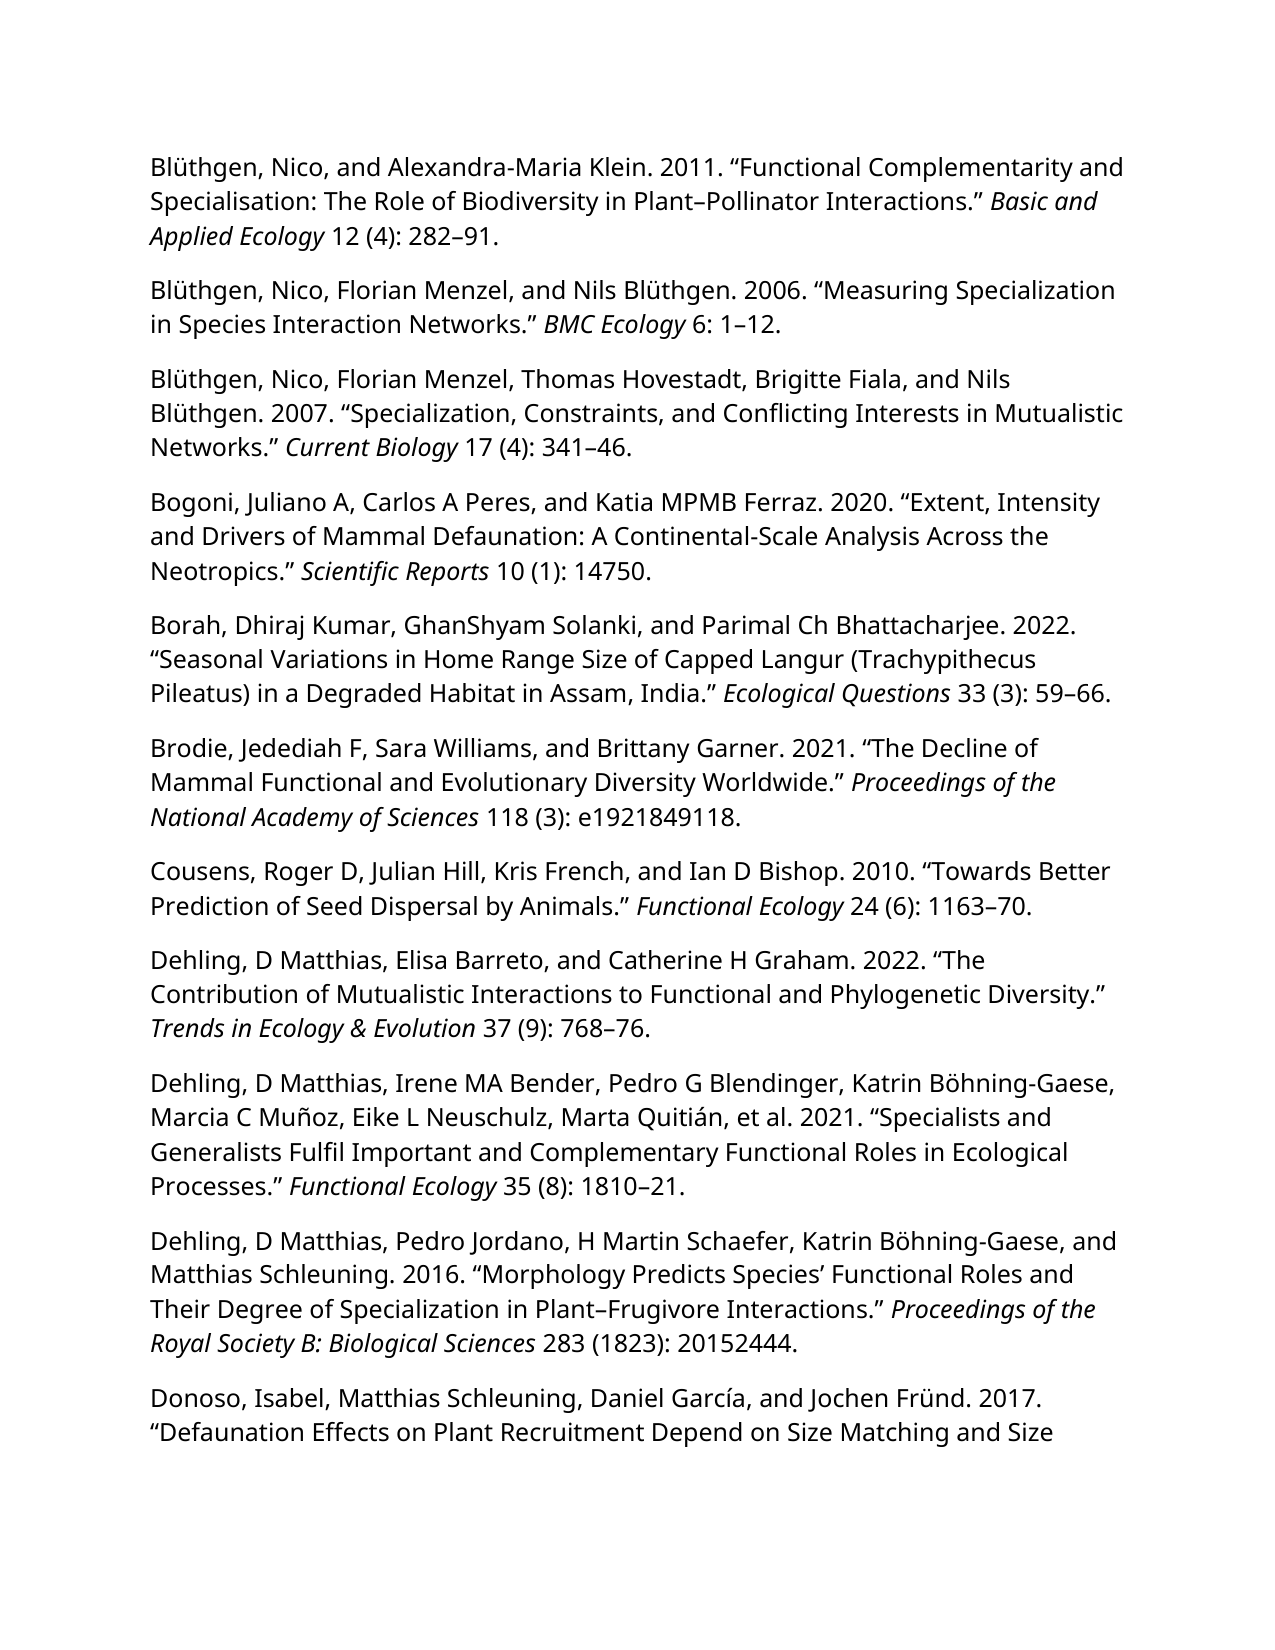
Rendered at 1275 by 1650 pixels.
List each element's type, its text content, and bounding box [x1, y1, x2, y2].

text Blüthgen, Nico, Florian Menzel, Thomas Hovestadt, Brigitte Fiala, and Nils Blüthgen. 2007. “Specialization, Constraints, and Conflicting Interests in Mutualistic Networks.” Current Biology 17 (4): 341–46. [150, 362, 1125, 464]
text Dehling, D Matthias, Irene MA Bender, Pedro G Blendinger, Katrin Böhning-Gaese, Marcia C Muñoz, Eike L Neuschulz, Marta Quitián, et al. 2021. “Specialists and Generalists Fulfil Important and Complementary Functional Roles in Ecological Processes.” Functional Ecology 35 (8): 1810–21. [150, 1066, 1125, 1202]
text Dehling, D Matthias, Elisa Barreto, and Catherine H Graham. 2022. “The Contribution of Mutualistic Interactions to Functional and Phylogenetic Diversity.” Trends in Ecology & Evolution 37 (9): 768–76. [150, 943, 1125, 1045]
text Blüthgen, Nico, and Alexandra-Maria Klein. 2011. “Functional Complementarity and Specialisation: The Role of Biodiversity in Plant–Pollinator Interactions.” Basic and Applied Ecology 12 (4): 282–91. [150, 150, 1125, 252]
text Brodie, Jedediah F, Sara Williams, and Brittany Garner. 2021. “The Decline of Mammal Functional and Evolutionary Diversity Worldwide.” Proceedings of the National Academy of Sciences 118 (3): e1921849118. [150, 731, 1125, 833]
text Blüthgen, Nico, Florian Menzel, and Nils Blüthgen. 2006. “Measuring Specialization in Species Interaction Networks.” BMC Ecology 6: 1–12. [150, 273, 1125, 341]
text Cousens, Roger D, Julian Hill, Kris French, and Ian D Bishop. 2010. “Towards Better Prediction of Seed Dispersal by Animals.” Functional Ecology 24 (6): 1163–70. [150, 854, 1125, 922]
text Borah, Dhiraj Kumar, GhanShyam Solanki, and Parimal Ch Bhattacharjee. 2022. “Seasonal Variations in Home Range Size of Capped Langur (Trachypithecus Pileatus) in a Degraded Habitat in Assam, India.” Ecological Questions 33 (3): 59–66. [150, 608, 1125, 710]
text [150, 1380, 1125, 1448]
text Bogoni, Juliano A, Carlos A Peres, and Katia MPMB Ferraz. 2020. “Extent, Intensity and Drivers of Mammal Defaunation: A Continental-Scale Analysis Across the Neotropics.” Scientific Reports 10 (1): 14750. [150, 485, 1125, 587]
text Dehling, D Matthias, Pedro Jordano, H Martin Schaefer, Katrin Böhning-Gaese, and Matthias Schleuning. 2016. “Morphology Predicts Species’ Functional Roles and Their Degree of Specialization in Plant–Frugivore Interactions.” Proceedings of the Royal Society B: Biological Sciences 283 (1823): 20152444. [150, 1223, 1125, 1359]
